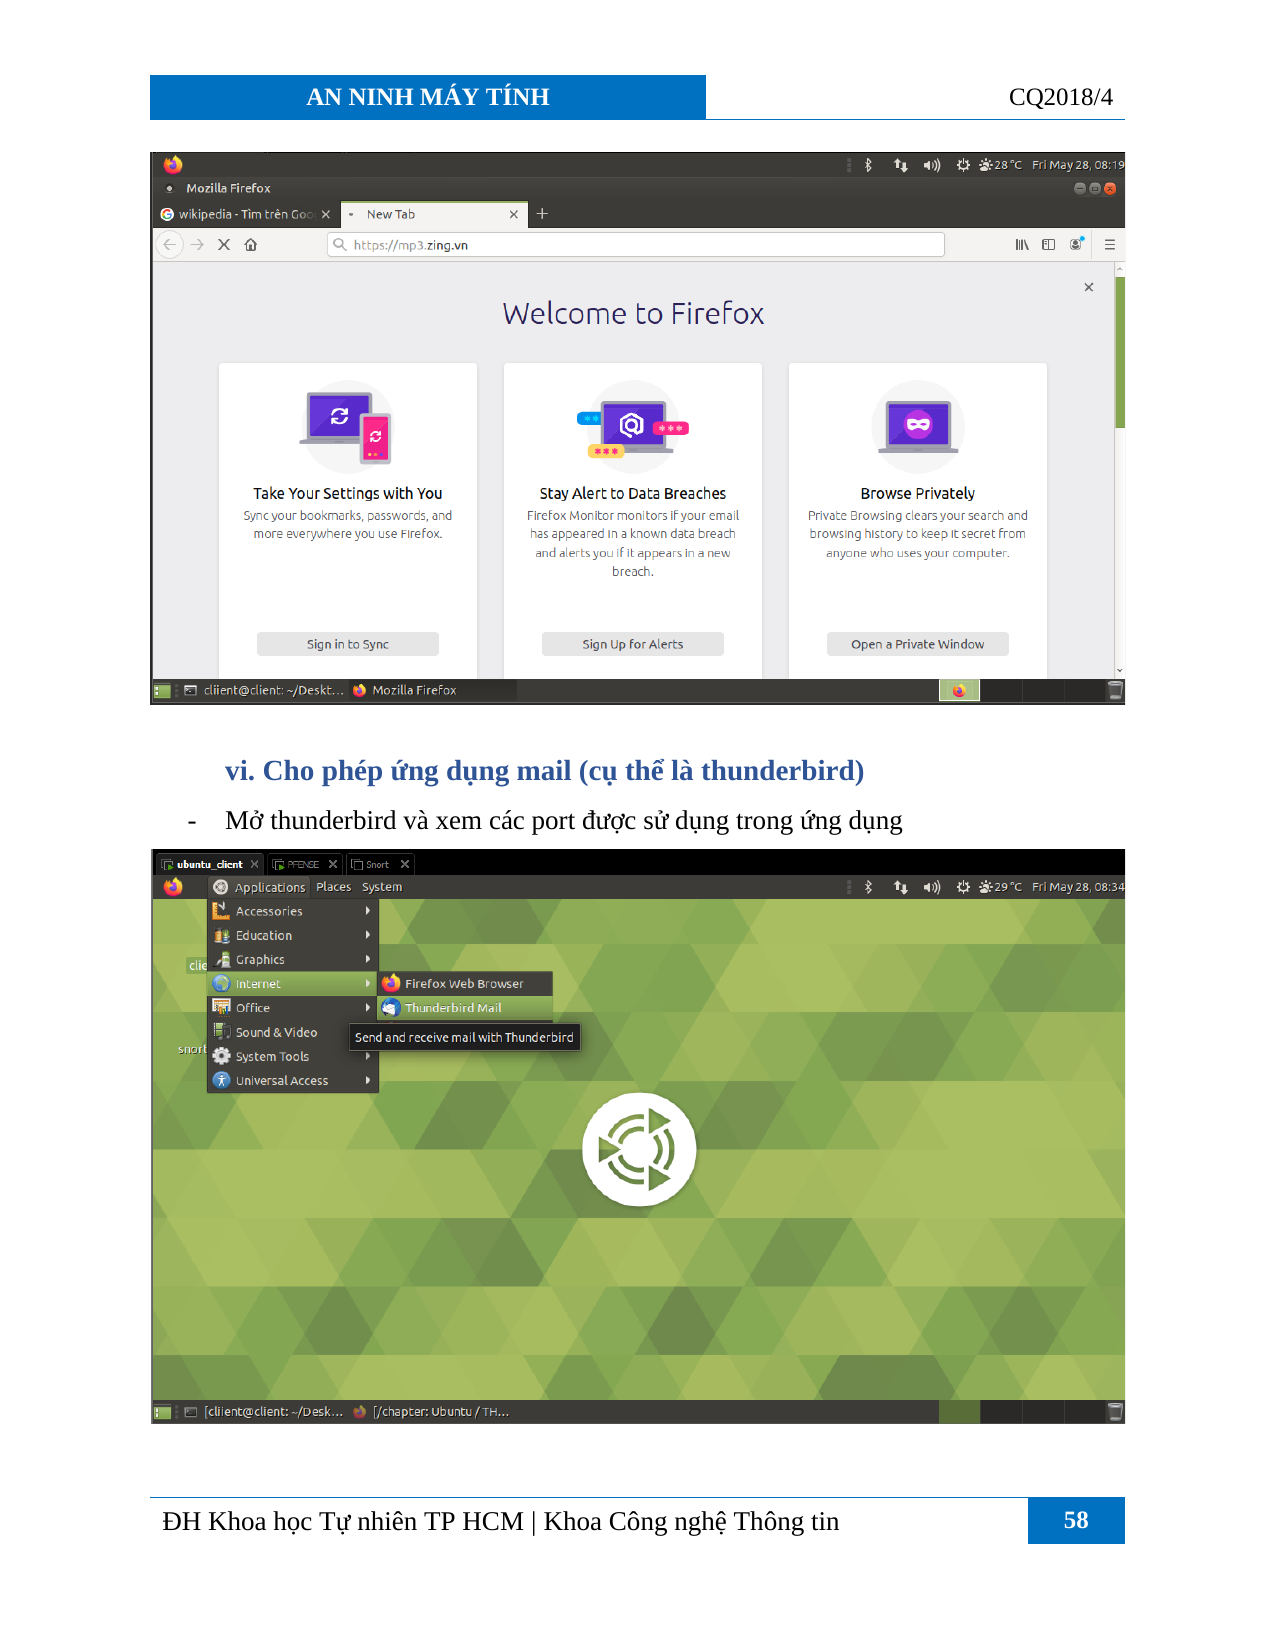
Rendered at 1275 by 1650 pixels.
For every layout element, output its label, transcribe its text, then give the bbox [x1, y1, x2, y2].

list Mở thunderbird và xem các port được sử dụng trong ứng dụng [187, 804, 1125, 835]
text Cho phép ứng dụng mail (cụ thể là thunderbird) [225, 753, 1125, 787]
picture [151, 849, 1125, 1424]
picture [150, 152, 1125, 705]
